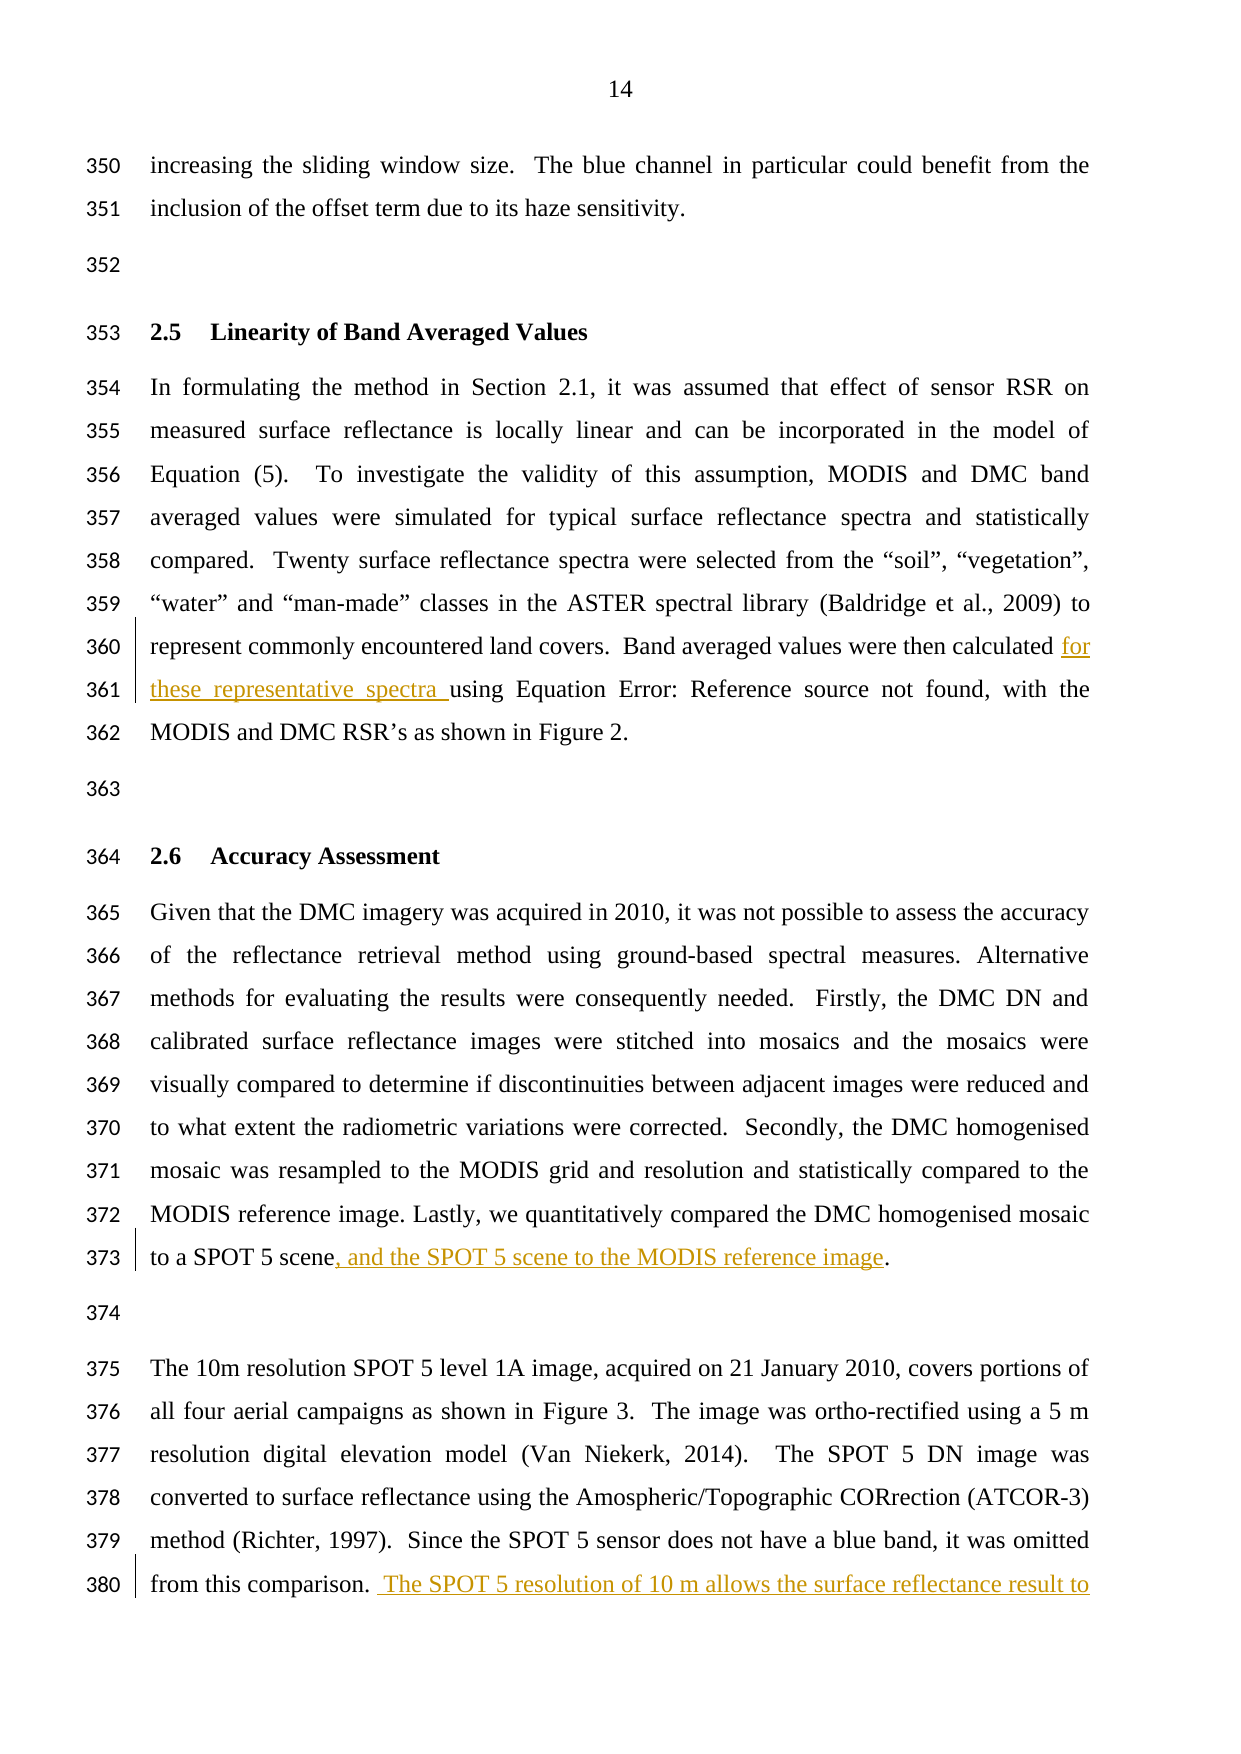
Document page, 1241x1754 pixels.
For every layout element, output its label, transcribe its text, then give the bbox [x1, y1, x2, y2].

text In formulating the method in Section 2.1, it was assumed that effect of sensor RSR on measured surface reflectance is locally linear and can be incorporated in the model of Equation (5). To investigate the validity of this assumption, MODIS and DMC band averaged values were simulated for typical surface reflectance spectra and statistically compared. Twenty surface reflectance spectra were selected from the “soil”, “vegetation”, “water” and “man-made” classes in the ASTER spectral library (Baldridge et al., 2009) to represent commonly encountered land covers. Band averaged values were then calculated using Equation (9), with the MODIS and DMC RSR’s as shown in Figure 2. [150, 372, 1090, 746]
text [150, 150, 1090, 222]
text Given that the DMC imagery was acquired in 2010, it was not possible to assess the accuracy of the reflectance retrieval method using ground-based spectral measures. Alternative methods for evaluating the results were consequently needed. Firstly, the DMC DN and calibrated surface reflectance images were stitched into mosaics and the mosaics were visually compared to determine if discontinuities between adjacent images were reduced and to what extent the radiometric variations were corrected. Secondly, the DMC homogenised mosaic was resampled to the MODIS grid and resolution and statistically compared to the MODIS reference image. Lastly, we quantitatively compared the DMC homogenised mosaic to a SPOT 5 scene. [150, 897, 1090, 1271]
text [150, 1353, 1090, 1597]
subtitle Accuracy Assessment [150, 841, 1090, 870]
subtitle Linearity of Band Averaged Values [150, 317, 1090, 346]
